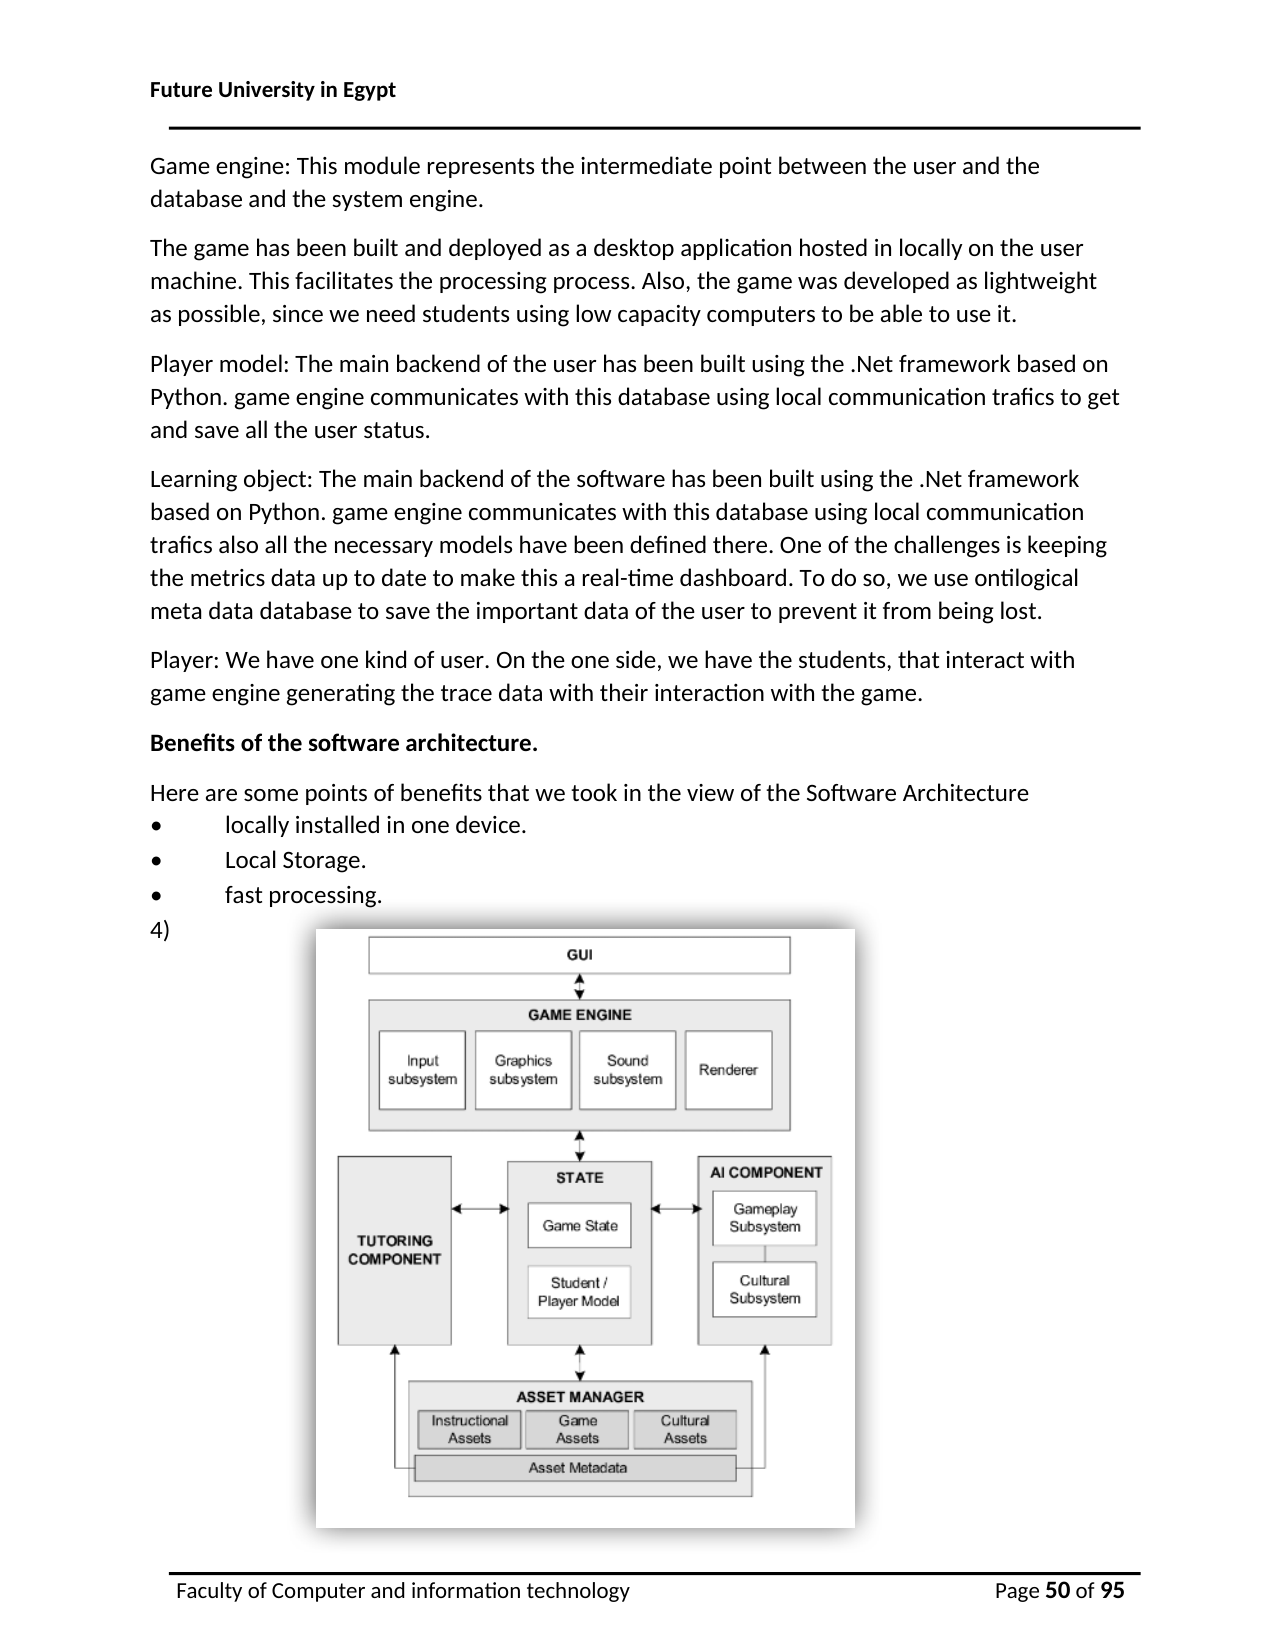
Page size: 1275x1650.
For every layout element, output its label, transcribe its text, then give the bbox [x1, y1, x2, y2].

text The game has been built and deployed as a desktop application hosted in locally on the user machine. This facilitates the processing process. Also, the game was developed as lightweight as possible, since we need students using low capacity computers to be able to use it. [150, 232, 1125, 329]
text • fast processing. [150, 879, 1125, 910]
text Benefits of the software architecture. [150, 727, 1125, 758]
text 4) [150, 914, 1125, 945]
text Learning object: The main backend of the software has been built using the .Net framework based on Python. game engine communicates with this database using local communication trafics also all the necessary models have been defined there. One of the challenges is keeping the metrics data up to date to make this a real-time dashboard. To do so, we use ontilogical meta data database to save the important data of the user to prevent it from being lost. [150, 463, 1125, 626]
text • Local Storage. [150, 844, 1125, 875]
text Here are some points of benefits that we took in the view of the Software Architecture [150, 777, 1125, 807]
text Player model: The main backend of the user has been built using the .Net framework based on Python. game engine communicates with this database using local communication trafics to get and save all the user status. [150, 348, 1125, 444]
picture [316, 945, 855, 1528]
text • locally installed in one device. [150, 809, 1125, 840]
text Game engine: This module represents the intermediate point between the user and the database and the system engine. [150, 150, 1125, 213]
text Player: We have one kind of user. On the one side, we have the students, that interact with game engine generating the trace data with their interaction with the game. [150, 644, 1125, 708]
